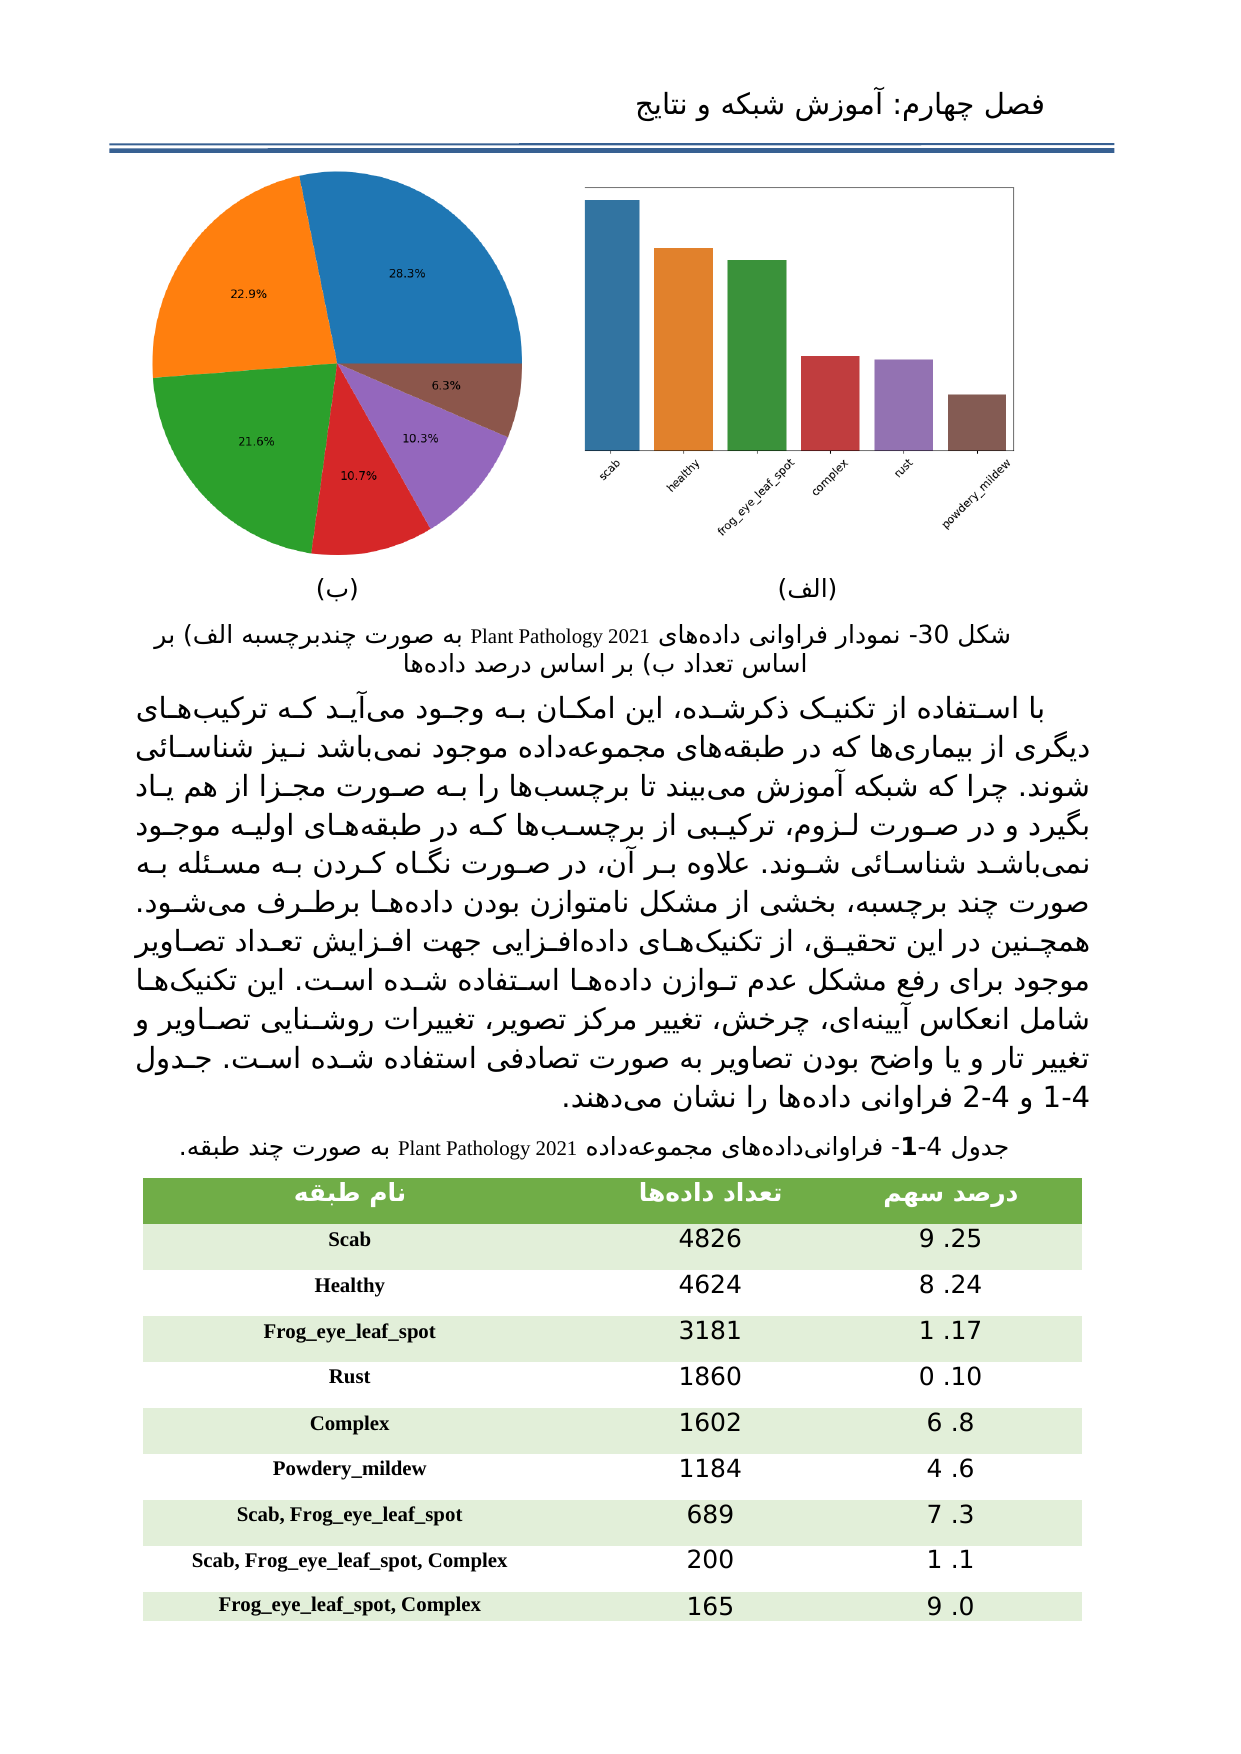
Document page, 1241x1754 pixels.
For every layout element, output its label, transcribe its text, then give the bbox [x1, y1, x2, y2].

table_cell 25. 9 [864, 1224, 1082, 1270]
table_cell Scab [143, 1224, 602, 1270]
table_cell 1184 [602, 1454, 864, 1500]
table_cell 8. 6 [864, 1408, 1082, 1454]
text با استفاده از تکنیک ذکرشده، این امکان به وجود می‌آید که ترکیب‌های دیگری از بیماری‌ها که در طبقه‌های مجموعه‌داده موجود نمی‌باشد نیز شناسائی شوند. چرا که شبکه آموزش می‌بیند تا برچسب‌ها را به صورت مجزا از هم یاد بگیرد و در صورت لزوم، ترکیبی از برچسب‌ها که در طبقه‌های اولیه موجود نمی‌باشد شناسائی شوند. علاوه بر آن، در صورت نگاه کردن به مسئله به صورت چند برچسبه، بخشی از مشکل نامتوازن بودن داده‌ها برطرف می‌شود. همچنین در این تحقیق، از تکنیک‌های داده‌افزایی جهت افزایش تعداد تصاویر موجود برای رفع مشکل عدم توازن داده‌ها استفاده شده است. این تکنیک‌ها شامل انعکاس آیینه‌ای، چرخش، تغییر مرکز تصویر، تغییرات روشنایی تصاویر و تغییر تار و یا واضح بودن تصاویر به صورت تصادفی استفاده شده است. جدول 4-1 و 4-2 فراوانی داده‌ها را نشان می‌دهند. [135, 691, 1090, 1114]
table_header [585, 168, 1075, 574]
table_cell Scab, Frog_eye_leaf_spot [143, 1500, 602, 1546]
picture [149, 167, 525, 558]
table_cell Healthy [143, 1270, 602, 1316]
table_cell Powdery_mildew [143, 1454, 602, 1500]
table_cell 1. 1 [864, 1546, 1082, 1592]
table_cell 3181 [602, 1316, 864, 1362]
picture [584, 182, 1019, 543]
table_header تعداد داده‌ها [602, 1178, 864, 1224]
table_cell 200 [602, 1546, 864, 1592]
table_cell 10. 0 [864, 1362, 1082, 1408]
table_cell Scab, Frog_eye_leaf_spot, Complex [143, 1546, 602, 1592]
table_cell 4826 [602, 1224, 864, 1270]
table_header نام طبقه [143, 1178, 602, 1224]
table_cell 1602 [602, 1408, 864, 1454]
table_cell 0. 9 [864, 1592, 1082, 1621]
table_header درصد سهم [864, 1178, 1082, 1224]
subtitle جدول ‏4-1- فراوانی‌داده‌های مجموعه‌داده Plant Pathology 2021 به صورت چند طبقه. [135, 1132, 1090, 1161]
table_cell 1860 [602, 1362, 864, 1408]
table_header [135, 168, 585, 574]
table_cell Rust [143, 1362, 602, 1408]
table_cell (ب) [135, 574, 585, 620]
table_cell (الف) [585, 574, 1075, 620]
table_cell 24. 8 [864, 1270, 1082, 1316]
table_cell Frog_eye_leaf_spot [143, 1316, 602, 1362]
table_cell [143, 1592, 602, 1621]
table_cell 689 [602, 1500, 864, 1546]
table_cell 6. 4 [864, 1454, 1082, 1500]
table_cell 3. 7 [864, 1500, 1082, 1546]
table_cell 17. 1 [864, 1316, 1082, 1362]
table_cell Complex [143, 1408, 602, 1454]
table_cell 165 [602, 1592, 864, 1621]
table_cell 4624 [602, 1270, 864, 1316]
